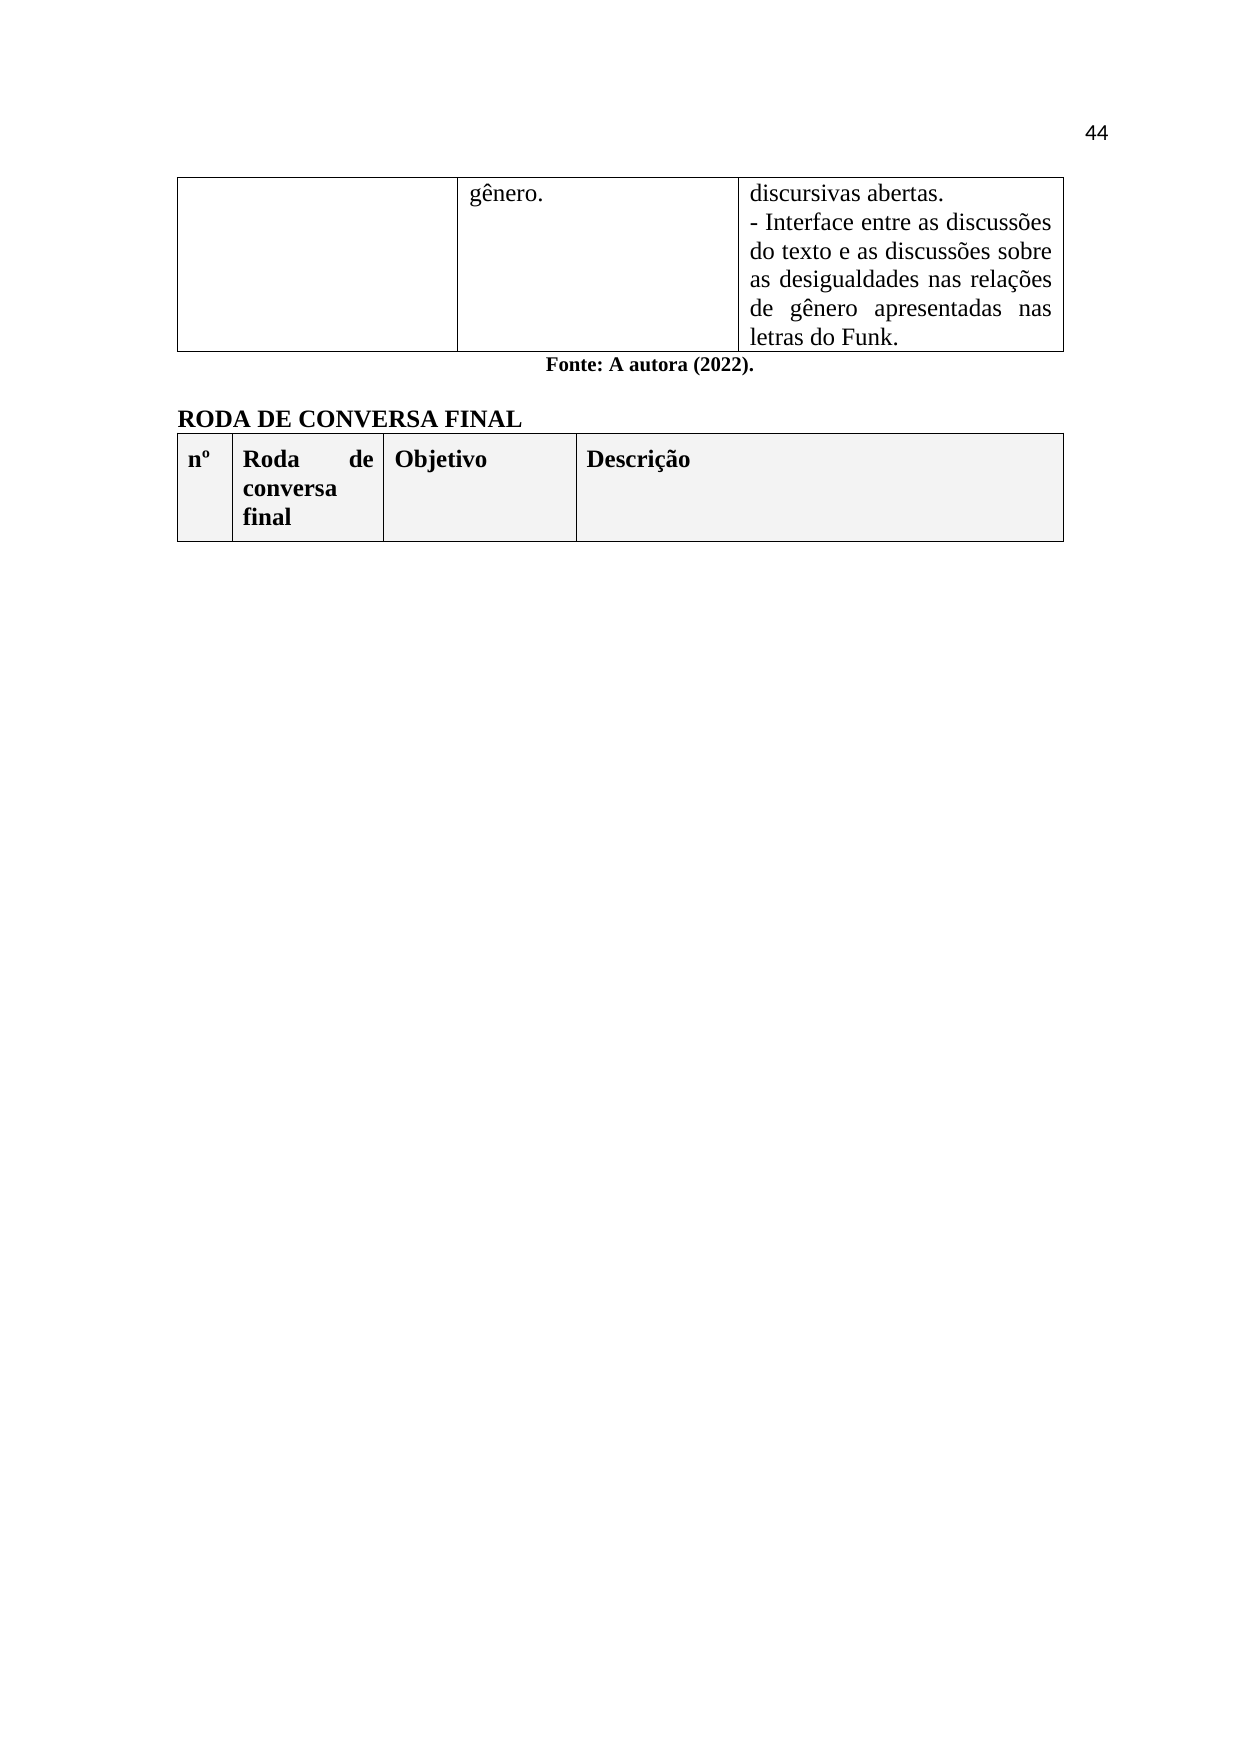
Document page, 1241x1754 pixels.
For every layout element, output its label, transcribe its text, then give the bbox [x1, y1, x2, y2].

table_header Objetivo [384, 434, 576, 541]
text Fonte: A autora (2022). [177, 352, 1122, 376]
text RODA DE CONVERSA FINAL [177, 404, 1122, 433]
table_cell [739, 178, 1063, 351]
table_header Descrição [577, 434, 1063, 541]
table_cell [178, 178, 457, 351]
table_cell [458, 178, 738, 351]
table_header nº [178, 434, 232, 541]
table_header Roda de conversa final [233, 434, 383, 541]
